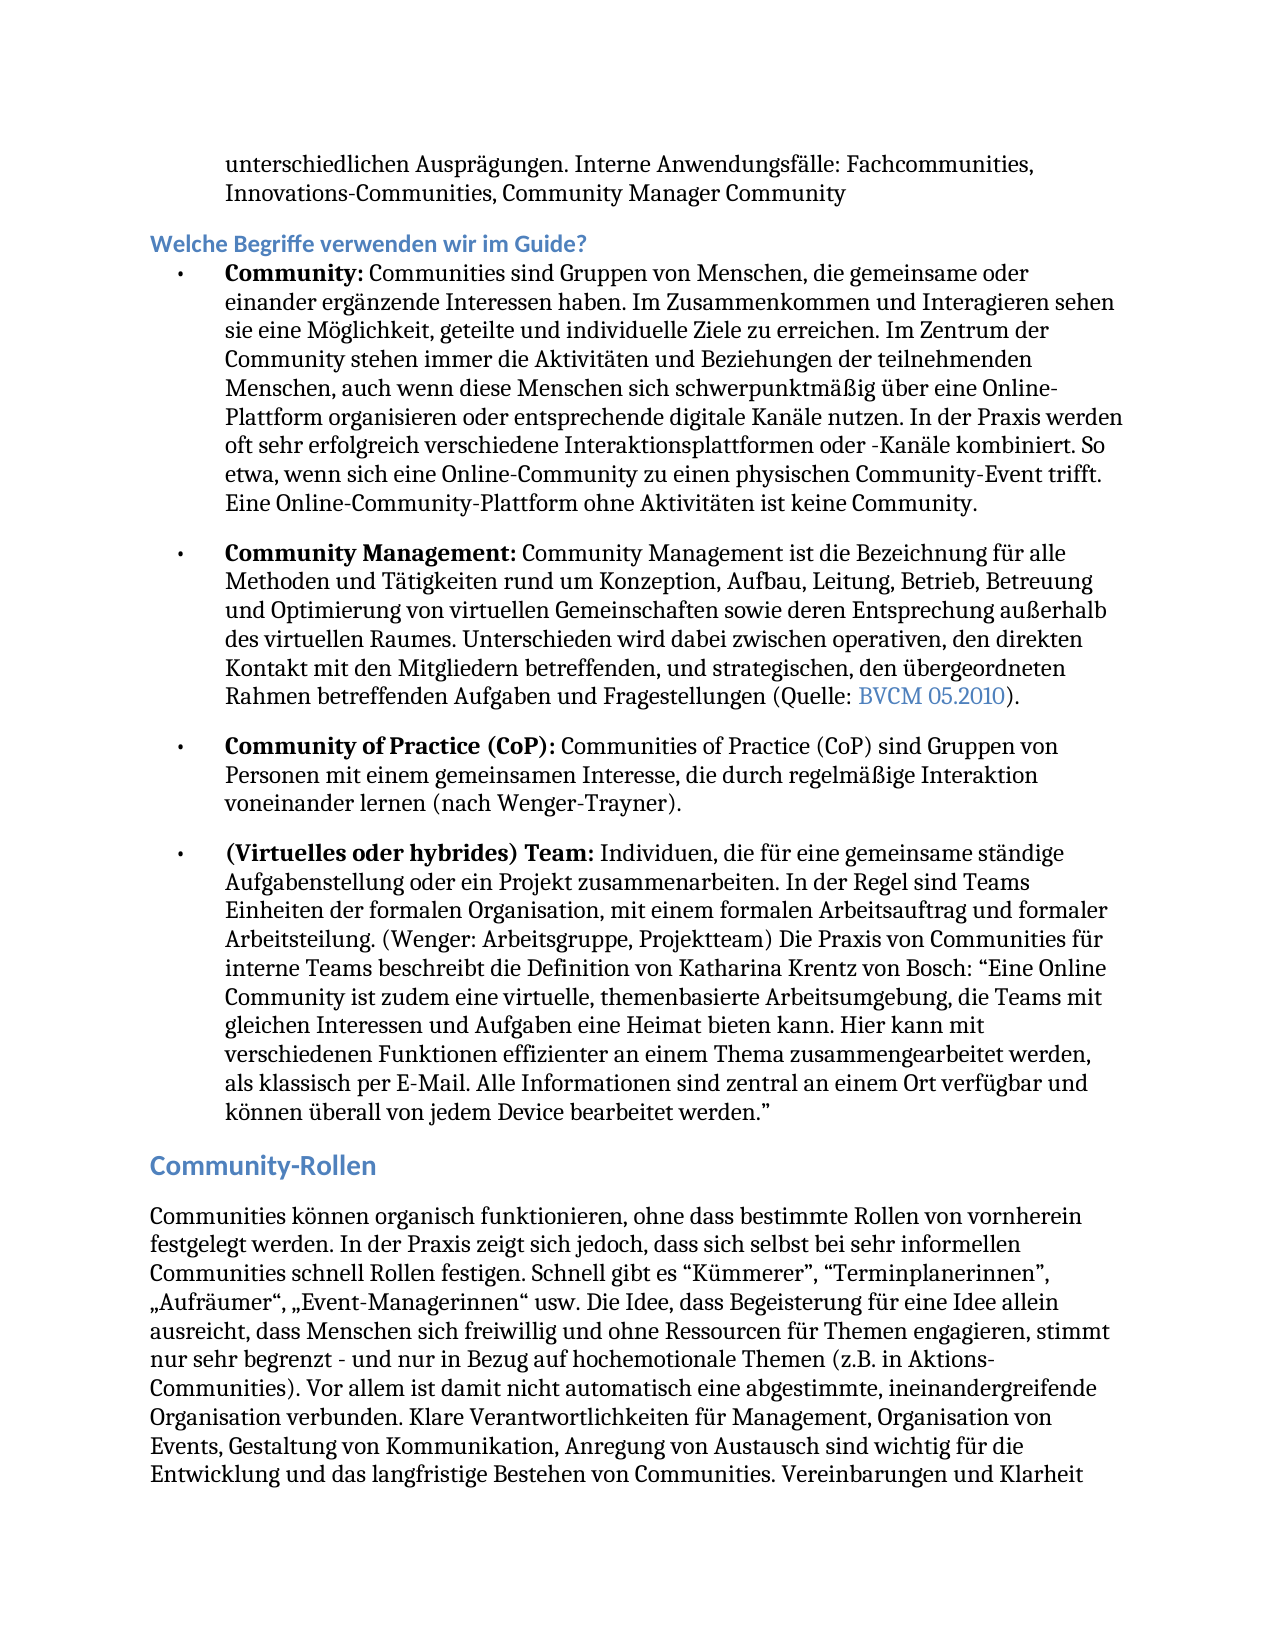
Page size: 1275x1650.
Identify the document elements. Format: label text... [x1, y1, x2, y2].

subtitle Welche Begriffe verwenden wir im Guide? [150, 228, 1125, 259]
subtitle Community-Rollen [150, 1147, 1125, 1183]
list Community Management: Community Management ist die Bezeichnung für alle Methoden und Tätigkeiten rund um Konzeption, Aufbau, Leitung, Betrieb, Betreuung und Optimierung von virtuellen Gemeinschaften sowie deren Entsprechung außerhalb des virtuellen Raumes. Unterschieden wird dabei zwischen operativen, den direkten Kontakt mit den Mitgliedern betreffenden, und strategischen, den übergeordneten Rahmen betreffenden Aufgaben und Fragestellungen (Quelle: BVCM 05.2010). [175, 538, 1125, 711]
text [150, 1202, 1125, 1489]
list (Virtuelles oder hybrides) Team: Individuen, die für eine gemeinsame ständige Aufgabenstellung oder ein Projekt zusammenarbeiten. In der Regel sind Teams Einheiten der formalen Organisation, mit einem formalen Arbeitsauftrag und formaler Arbeitsteilung. (Wenger: Arbeitsgruppe, Projektteam) Die Praxis von Communities für interne Teams beschreibt die Definition von Katharina Krentz von Bosch: “Eine Online Community ist zudem eine virtuelle, themenbasierte Arbeitsumgebung, die Teams mit gleichen Interessen und Aufgaben eine Heimat bieten kann. Hier kann mit verschiedenen Funktionen effizienter an einem Thema zusammengearbeitet werden, als klassisch per E-Mail. Alle Informationen sind zentral an einem Ort verfügbar und können überall von jedem Device bearbeitet werden.” [175, 839, 1125, 1126]
list Community: Communities sind Gruppen von Menschen, die gemeinsame oder einander ergänzende Interessen haben. Im Zusammenkommen und Interagieren sehen sie eine Möglichkeit, geteilte und individuelle Ziele zu erreichen. Im Zentrum der Community stehen immer die Aktivitäten und Beziehungen der teilnehmenden Menschen, auch wenn diese Menschen sich schwerpunktmäßig über eine Online-Plattform organisieren oder entsprechende digitale Kanäle nutzen. In der Praxis werden oft sehr erfolgreich verschiedene Interaktionsplattformen oder -Kanäle kombiniert. So etwa, wenn sich eine Online-Community zu einen physischen Community-Event trifft. Eine Online-Community-Plattform ohne Aktivitäten ist keine Community. [175, 259, 1125, 518]
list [175, 150, 1125, 207]
list Community of Practice (CoP): Communities of Practice (CoP) sind Gruppen von Personen mit einem gemeinsamen Interesse, die durch regelmäßige Interaktion voneinander lernen (nach Wenger-Trayner). [175, 732, 1125, 818]
